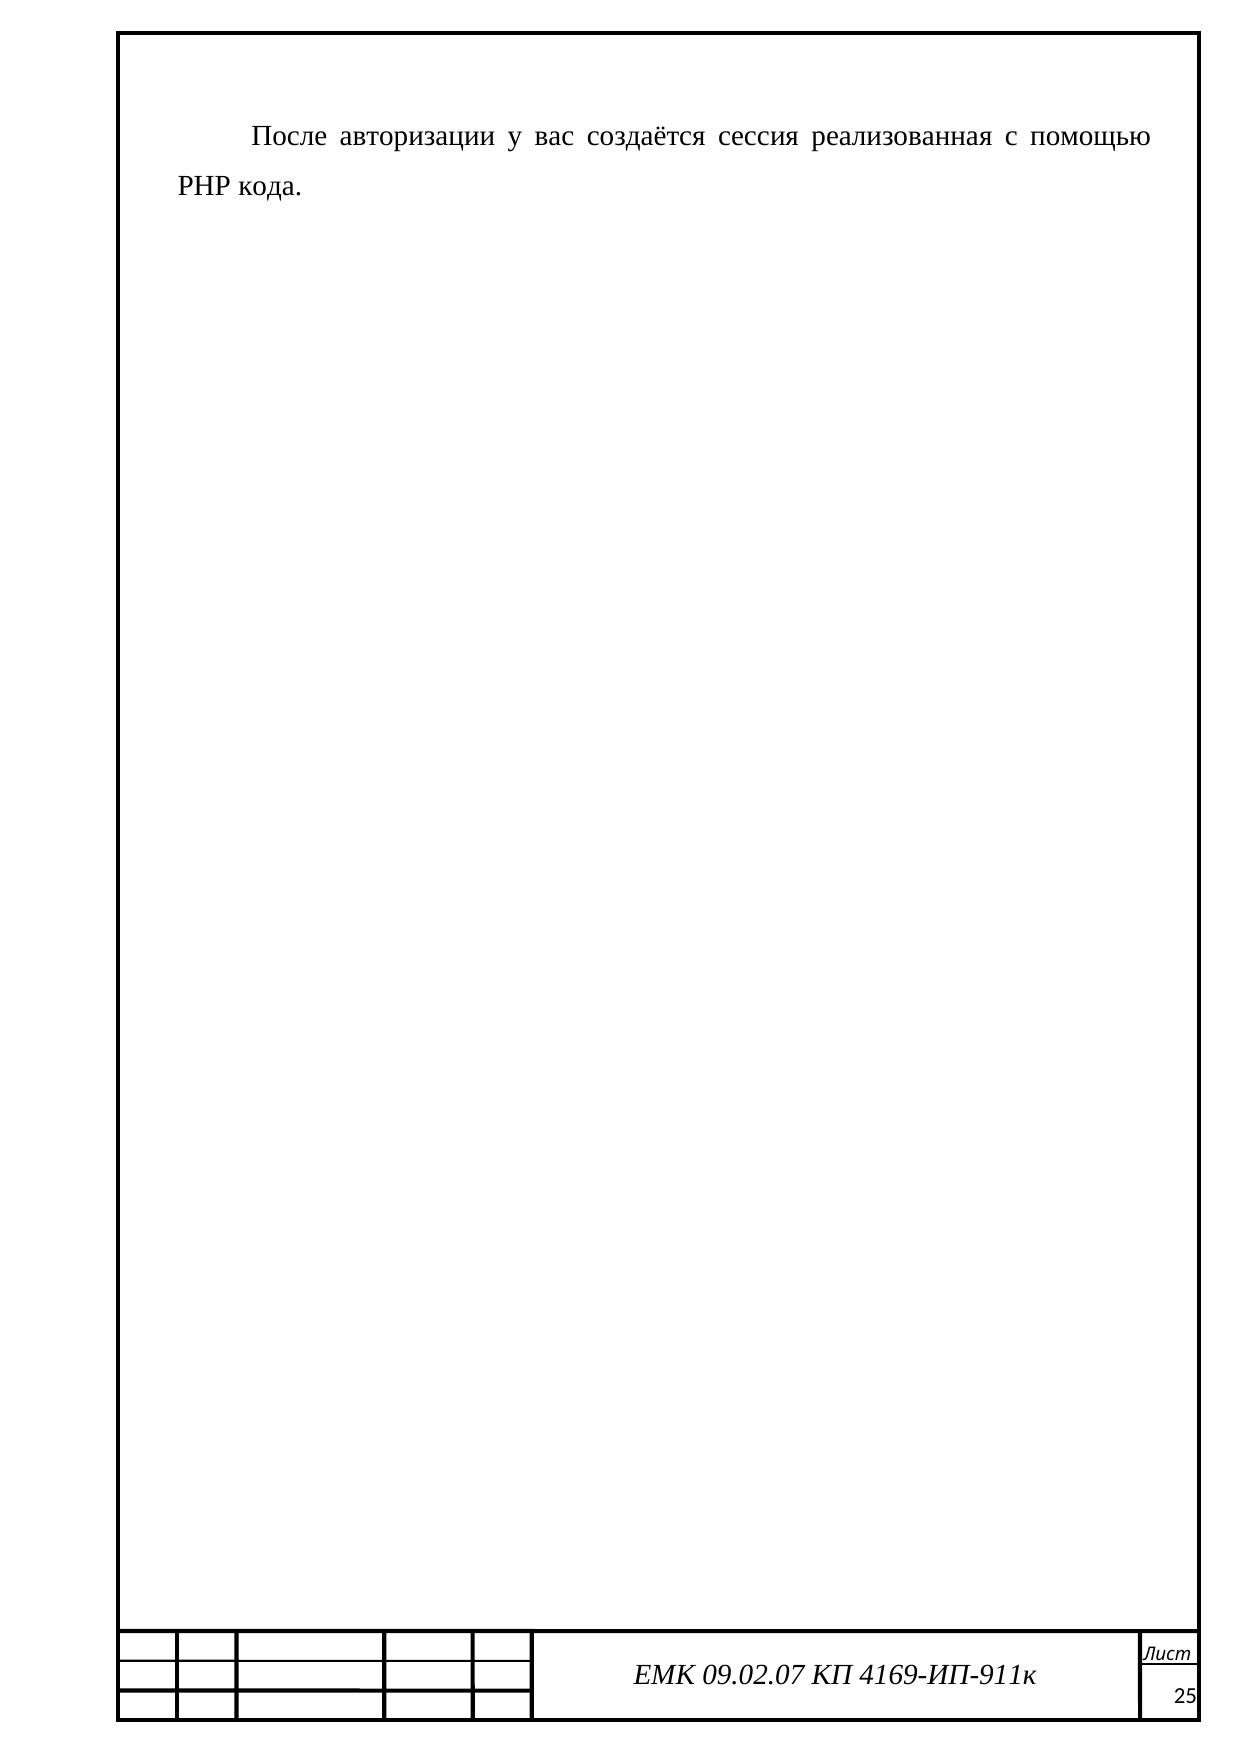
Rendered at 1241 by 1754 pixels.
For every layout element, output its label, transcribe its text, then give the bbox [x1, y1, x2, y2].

text После авторизации у вас создаётся сессия реализованная с помощью PHP кода. [177, 118, 1152, 202]
